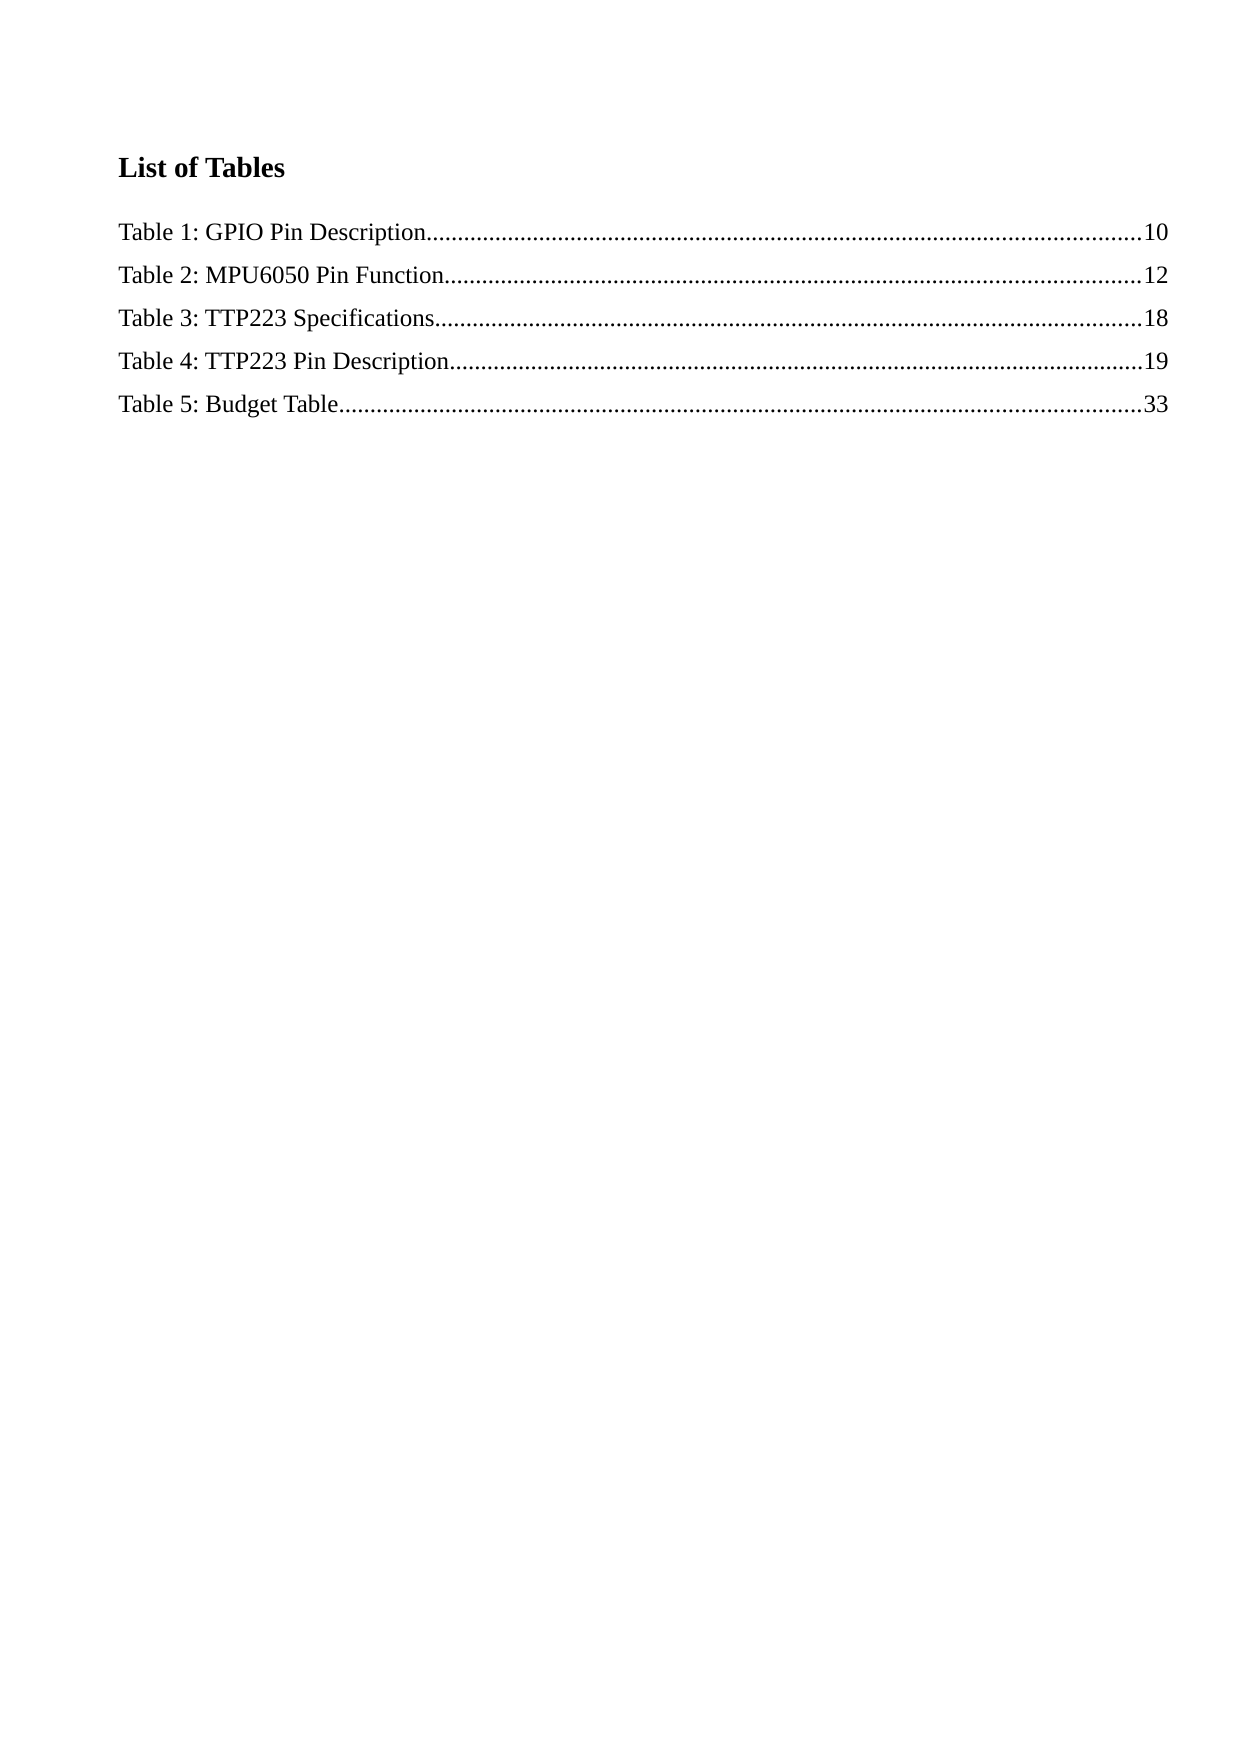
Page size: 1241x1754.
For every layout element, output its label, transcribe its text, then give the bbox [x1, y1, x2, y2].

text Table 1: GPIO Pin Description 10 [118, 217, 1169, 246]
text Table 4: TTP223 Pin Description 19 [118, 346, 1169, 375]
text Table 5: Budget Table 33 [118, 389, 1169, 418]
text List of Tables [118, 150, 1169, 183]
text Table 3: TTP223 Specifications 18 [118, 303, 1169, 332]
text Table 2: MPU6050 Pin Function 12 [118, 260, 1169, 289]
